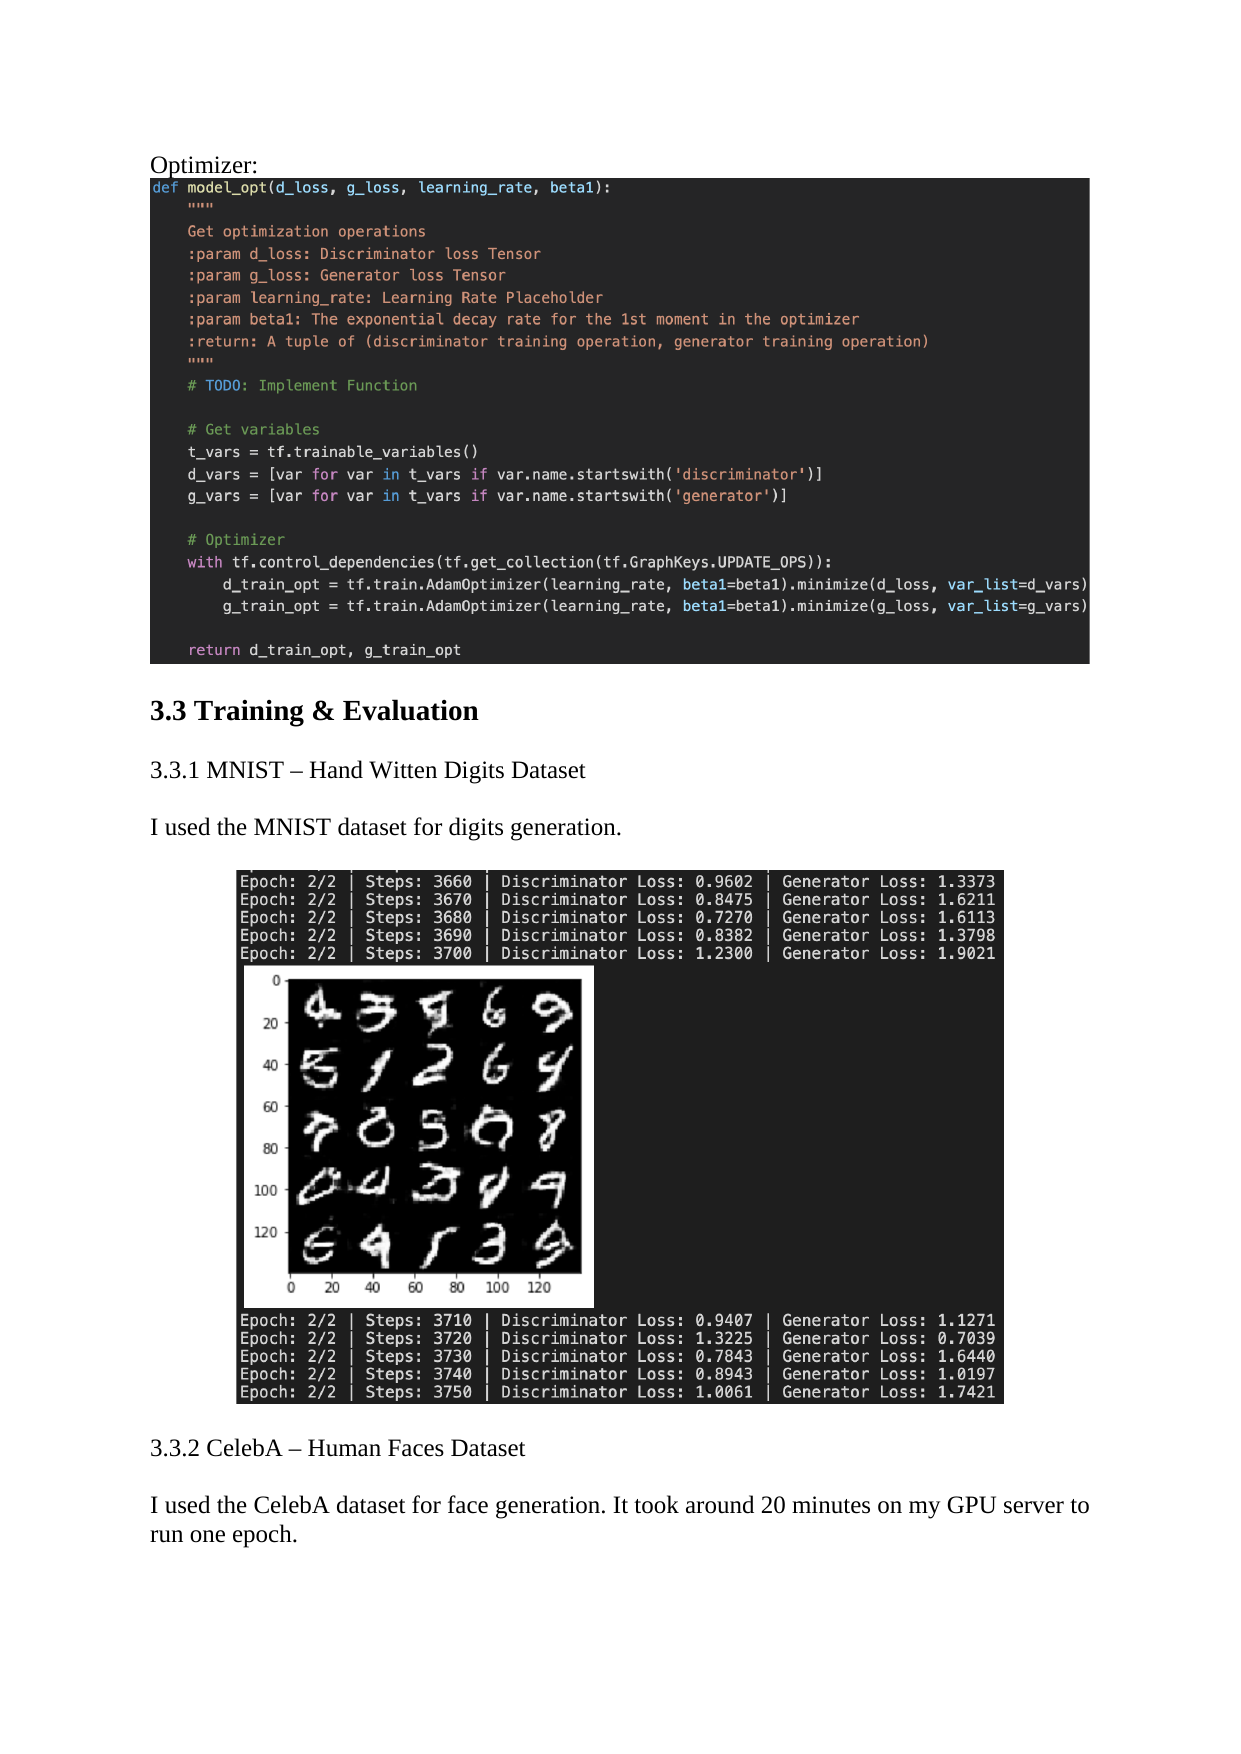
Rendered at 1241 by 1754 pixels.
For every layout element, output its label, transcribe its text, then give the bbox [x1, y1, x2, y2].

text I used the MNIST dataset for digits generation. [150, 812, 1090, 841]
text I used the CelebA dataset for face generation. It took around 20 minutes on my GPU server to run one epoch. [150, 1490, 1090, 1548]
text Optimizer: [150, 150, 1090, 178]
picture [236, 870, 1004, 1404]
text 3.3.2 CelebA – Human Faces Dataset [150, 1433, 1090, 1462]
text 3.3.1 MNIST – Hand Witten Digits Dataset [150, 755, 1090, 784]
picture [150, 178, 1090, 664]
text 3.3 Training & Evaluation [150, 693, 1090, 726]
